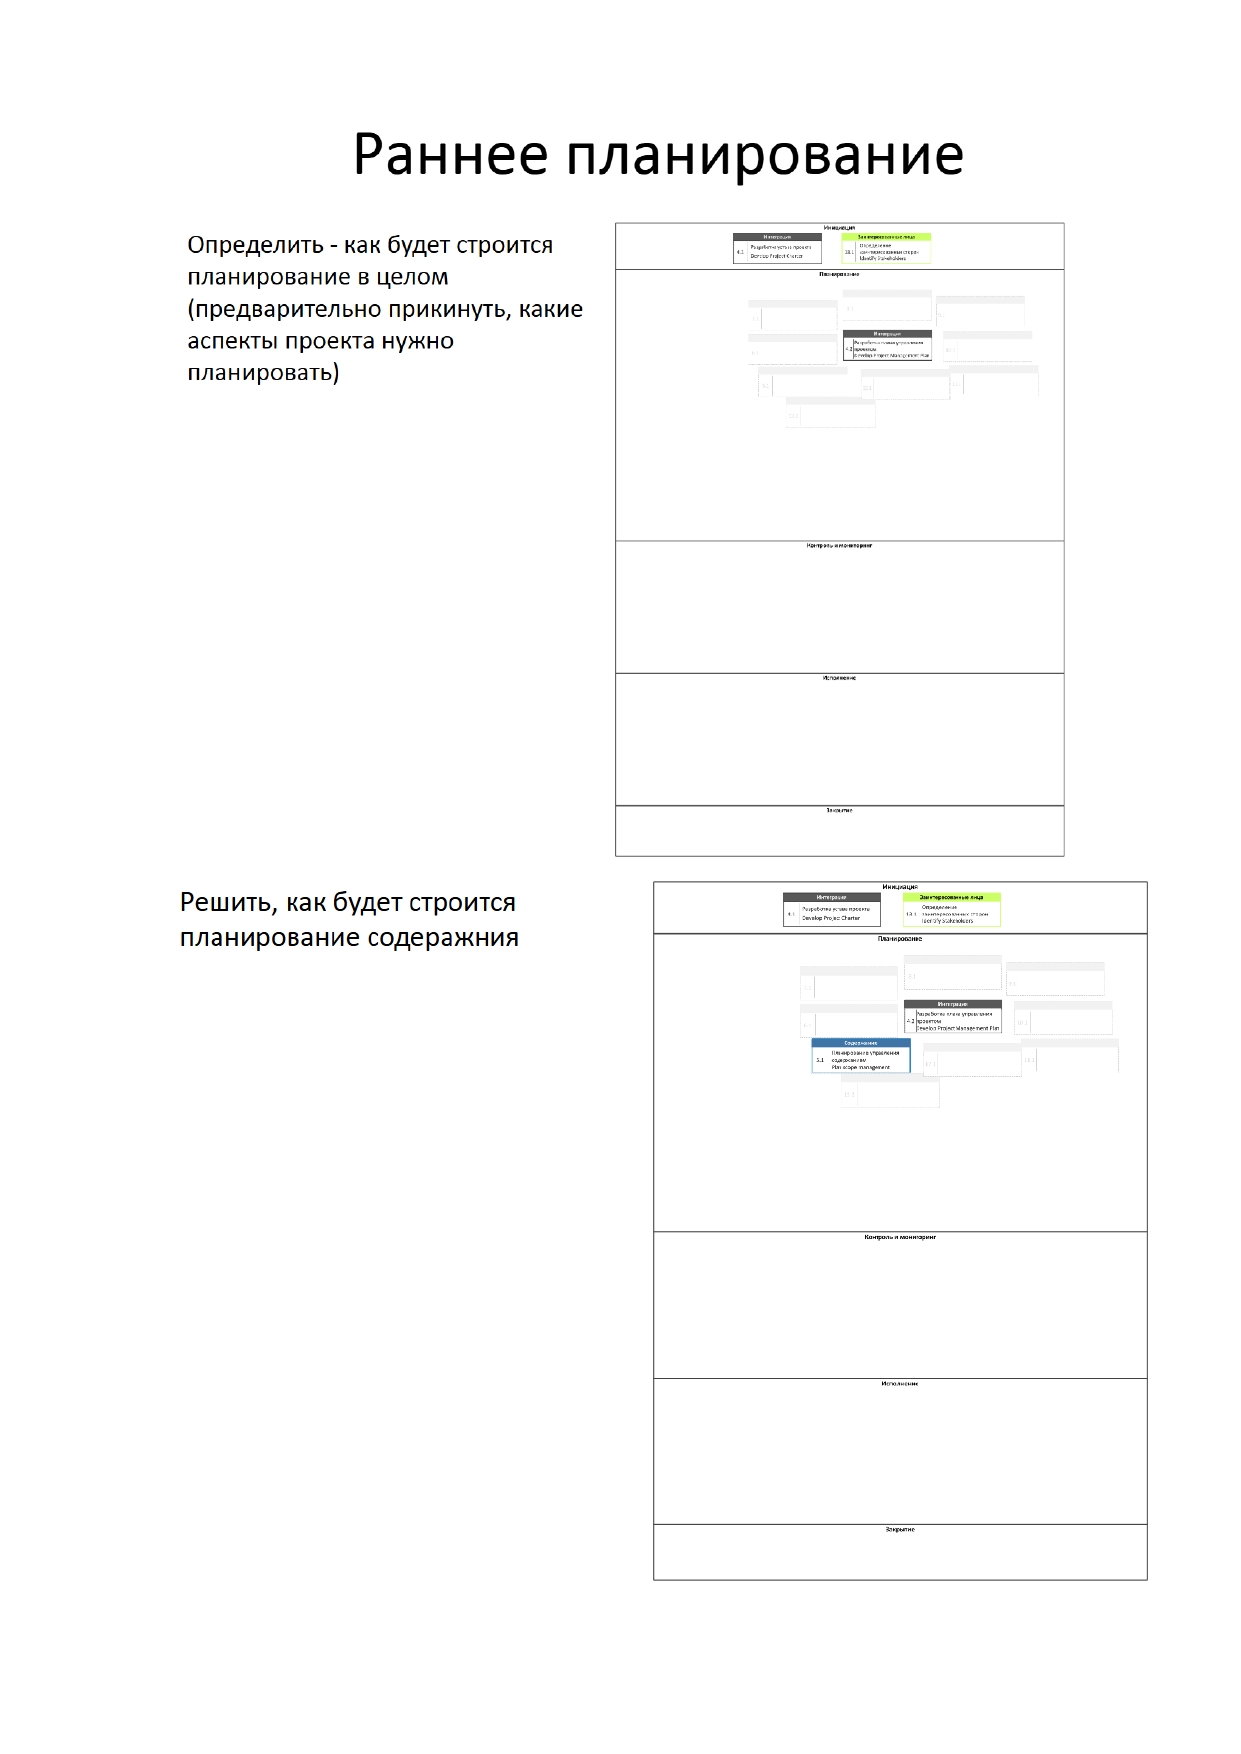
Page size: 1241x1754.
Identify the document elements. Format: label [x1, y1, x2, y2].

picture [177, 118, 1067, 858]
picture [177, 876, 1152, 1582]
